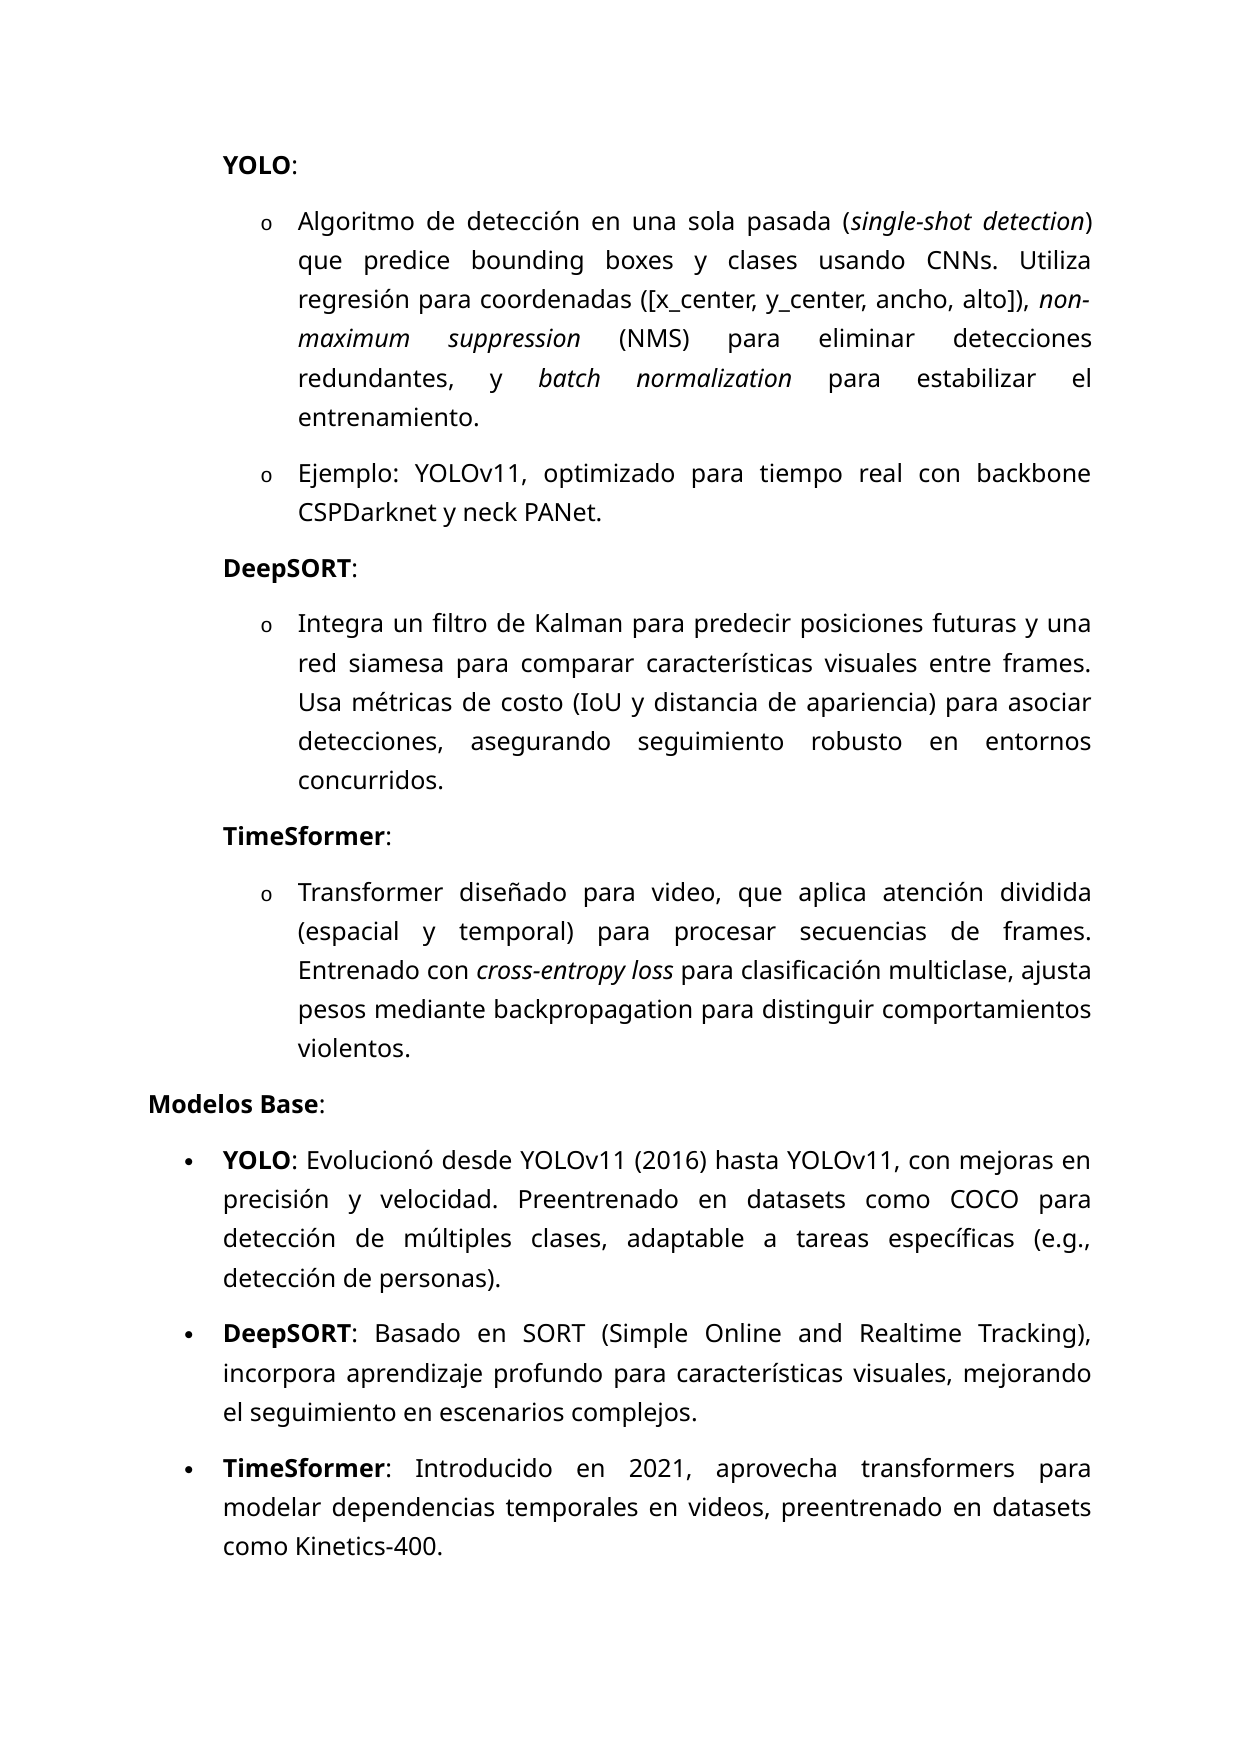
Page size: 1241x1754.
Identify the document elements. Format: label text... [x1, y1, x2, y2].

list DeepSORT: Basado en SORT (Simple Online and Realtime Tracking), incorpora aprendizaje profundo para características visuales, mejorando el seguimiento en escenarios complejos. [185, 1316, 1092, 1428]
text TimeSformer: [223, 818, 1092, 853]
text Modelos Base: [148, 1087, 1092, 1121]
text YOLO: [223, 148, 1092, 182]
text DeepSORT: [223, 550, 1092, 584]
list Algoritmo de detección en una sola pasada (single-shot detection) que predice bounding boxes y clases usando CNNs. Utiliza regresión para coordenadas ([x_center, y_center, ancho, alto]), non-maximum suppression (NMS) para eliminar detecciones redundantes, y batch normalization para estabilizar el entrenamiento. [260, 203, 1092, 433]
list Transformer diseñado para video, que aplica atención dividida (espacial y temporal) para procesar secuencias de frames. Entrenado con cross-entropy loss para clasificación multiclase, ajusta pesos mediante backpropagation para distinguir comportamientos violentos. [260, 874, 1092, 1065]
list Ejemplo: YOLOv11, optimizado para tiempo real con backbone CSPDarknet y neck PANet. [260, 455, 1092, 528]
list Integra un filtro de Kalman para predecir posiciones futuras y una red siamesa para comparar características visuales entre frames. Usa métricas de costo (IoU y distancia de apariencia) para asociar detecciones, asegurando seguimiento robusto en entornos concurridos. [260, 606, 1092, 797]
list YOLO: Evolucionó desde YOLOv11 (2016) hasta YOLOv11, con mejoras en precisión y velocidad. Preentrenado en datasets como COCO para detección de múltiples clases, adaptable a tareas específicas (e.g., detección de personas). [185, 1143, 1092, 1294]
list TimeSformer: Introducido en 2021, aprovecha transformers para modelar dependencias temporales en videos, preentrenado en datasets como Kinetics-400. [185, 1450, 1092, 1563]
